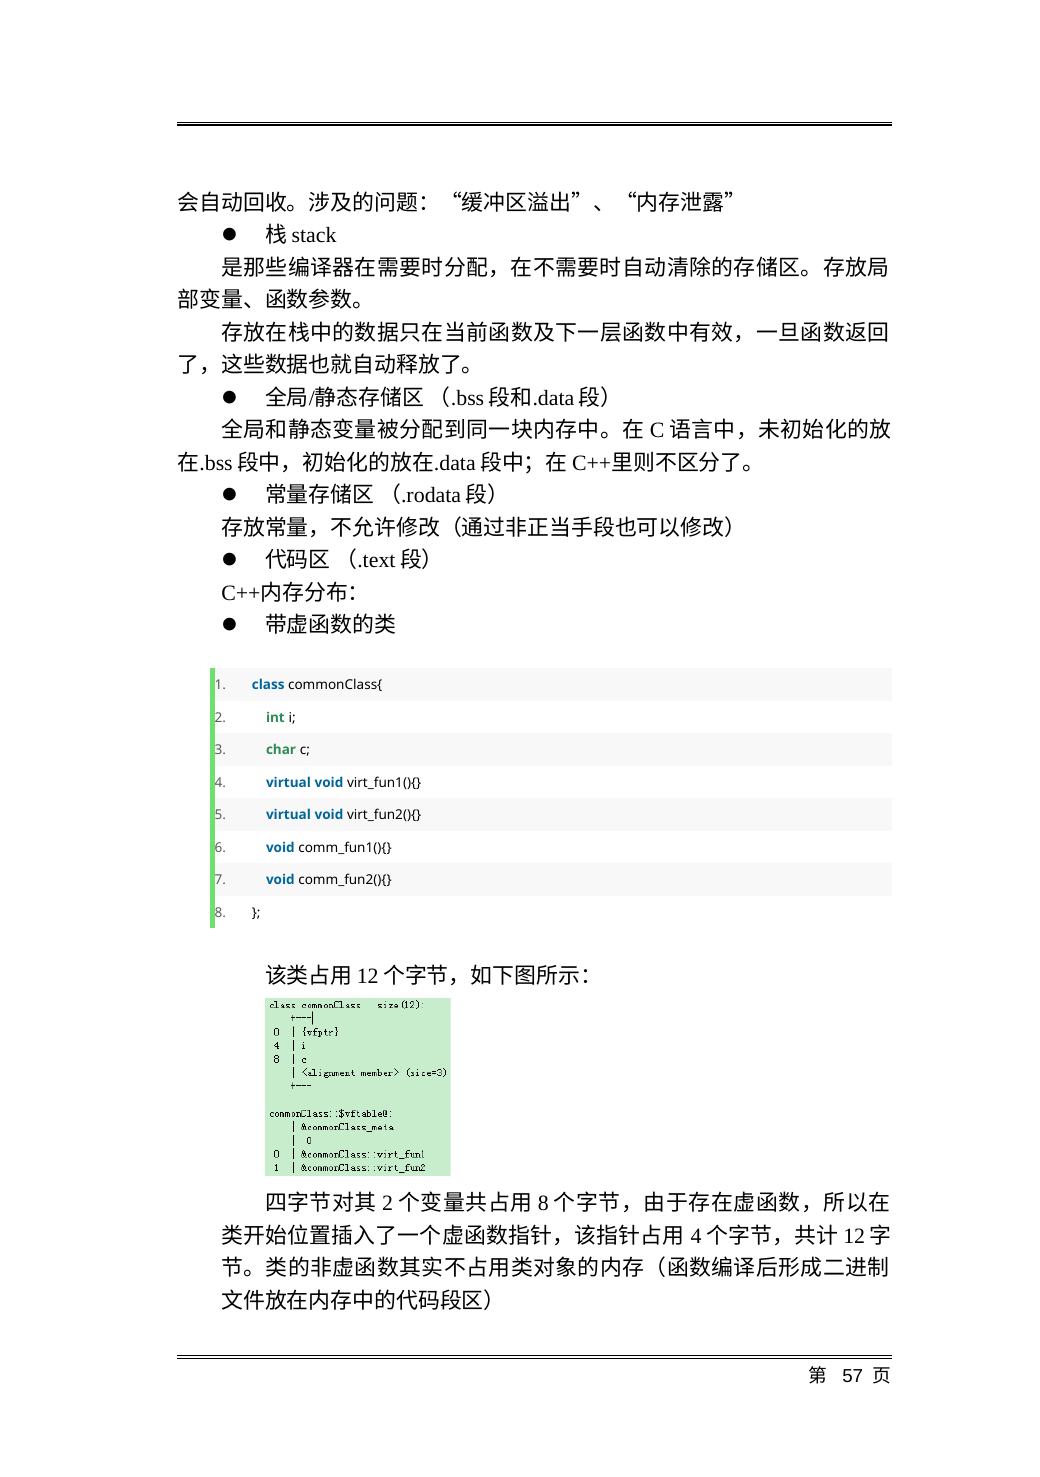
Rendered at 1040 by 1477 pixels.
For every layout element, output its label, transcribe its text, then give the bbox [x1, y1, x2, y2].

list 常量存储区 （.rodata段） [221, 477, 892, 509]
list void comm_fun2(){} [215, 863, 892, 896]
text 存放在栈中的数据只在当前函数及下一层函数中有效，一旦函数返回了，这些数据也就自动释放了。 [177, 314, 892, 379]
picture [264, 998, 451, 1176]
list char c; [215, 733, 892, 766]
list virtual void virt_fun1(){} [215, 766, 892, 798]
list 全局/静态存储区 （.bss段和.data段） [221, 379, 892, 412]
list 代码区 （.text段） [221, 542, 892, 574]
list 栈 stack [221, 217, 892, 249]
text 全局和静态变量被分配到同一块内存中。在C语言中，未初始化的放在.bss段中，初始化的放在.data段中；在C++里则不区分了。 [177, 412, 892, 477]
text 四字节对其2个变量共占用8个字节，由于存在虚函数，所以在类开始位置插入了一个虚函数指针，该指针占用4个字节，共计12字节。类的非虚函数其实不占用类对象的内存（函数编译后形成二进制文件放在内存中的代码段区） [221, 1185, 892, 1315]
text C++内存分布： [221, 574, 892, 607]
text 存放常量，不允许修改（通过非正当手段也可以修改） [177, 509, 892, 542]
list class commonClass{ [215, 668, 892, 701]
list }; [215, 896, 892, 928]
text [177, 184, 892, 217]
text 是那些编译器在需要时分配，在不需要时自动清除的存储区。存放局部变量、函数参数。 [177, 249, 892, 314]
list int i; [215, 701, 892, 733]
list void comm_fun1(){} [215, 831, 892, 863]
list virtual void virt_fun2(){} [215, 798, 892, 831]
text 该类占用12个字节，如下图所示： [221, 957, 892, 990]
list 带虚函数的类 [221, 607, 892, 639]
